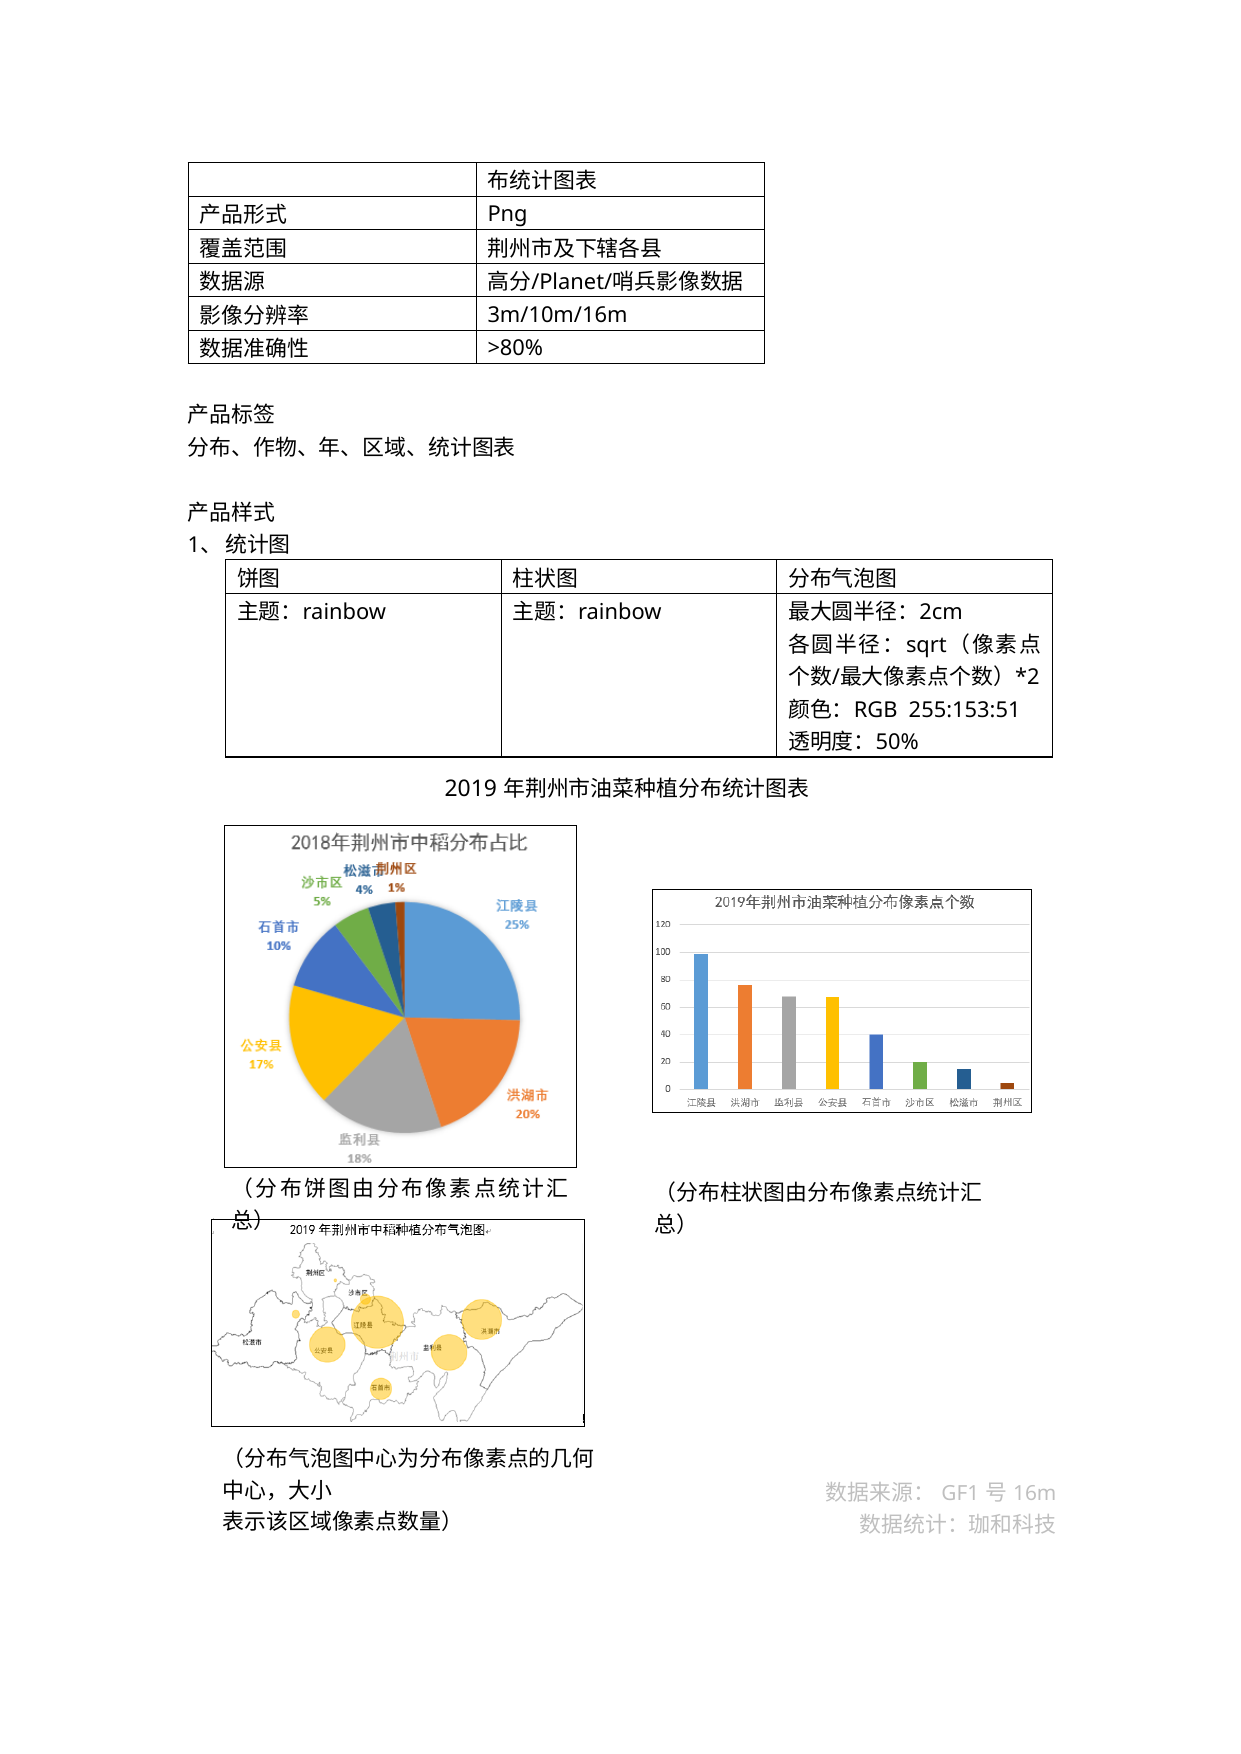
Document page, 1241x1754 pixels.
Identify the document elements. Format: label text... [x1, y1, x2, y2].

picture [212, 1220, 584, 1426]
table_cell 主题：rainbow [502, 594, 776, 756]
text 产品标签 [187, 397, 1053, 429]
table_header 柱状图 [502, 560, 776, 593]
table_cell 荆州市及下辖各县 [477, 230, 764, 263]
table_header 2019年荆州市油菜种植分布统计图表 [477, 163, 764, 196]
text 产品样式 [187, 494, 1053, 527]
table_cell 覆盖范围 [189, 230, 476, 263]
picture [653, 890, 1031, 1112]
table_cell 数据源 [189, 264, 476, 296]
table_cell 高分/Planet/哨兵影像数据 [477, 264, 764, 296]
table_header 产品名称 [189, 163, 476, 196]
table_cell 影像分辨率 [189, 297, 476, 330]
table_cell >80% [477, 331, 764, 363]
table_header 分布气泡图 [777, 560, 1052, 593]
table_cell 产品形式 [189, 197, 476, 229]
text 分布、作物、年、区域、统计图表 [187, 429, 1053, 462]
table_header 饼图 [226, 560, 501, 593]
table_cell 数据准确性 [189, 331, 476, 363]
picture [225, 826, 576, 1167]
table_cell 最大圆半径：2cm 各圆半径：sqrt（像素点个数/最大像素点个数）*2 颜色：RGB 255:153:51 透明度：50% [777, 594, 1052, 756]
table_cell 主题：rainbow [226, 594, 501, 756]
table_cell 3m/10m/16m [477, 297, 764, 330]
table_cell Png [477, 197, 764, 229]
list 统计图 [187, 527, 1053, 559]
